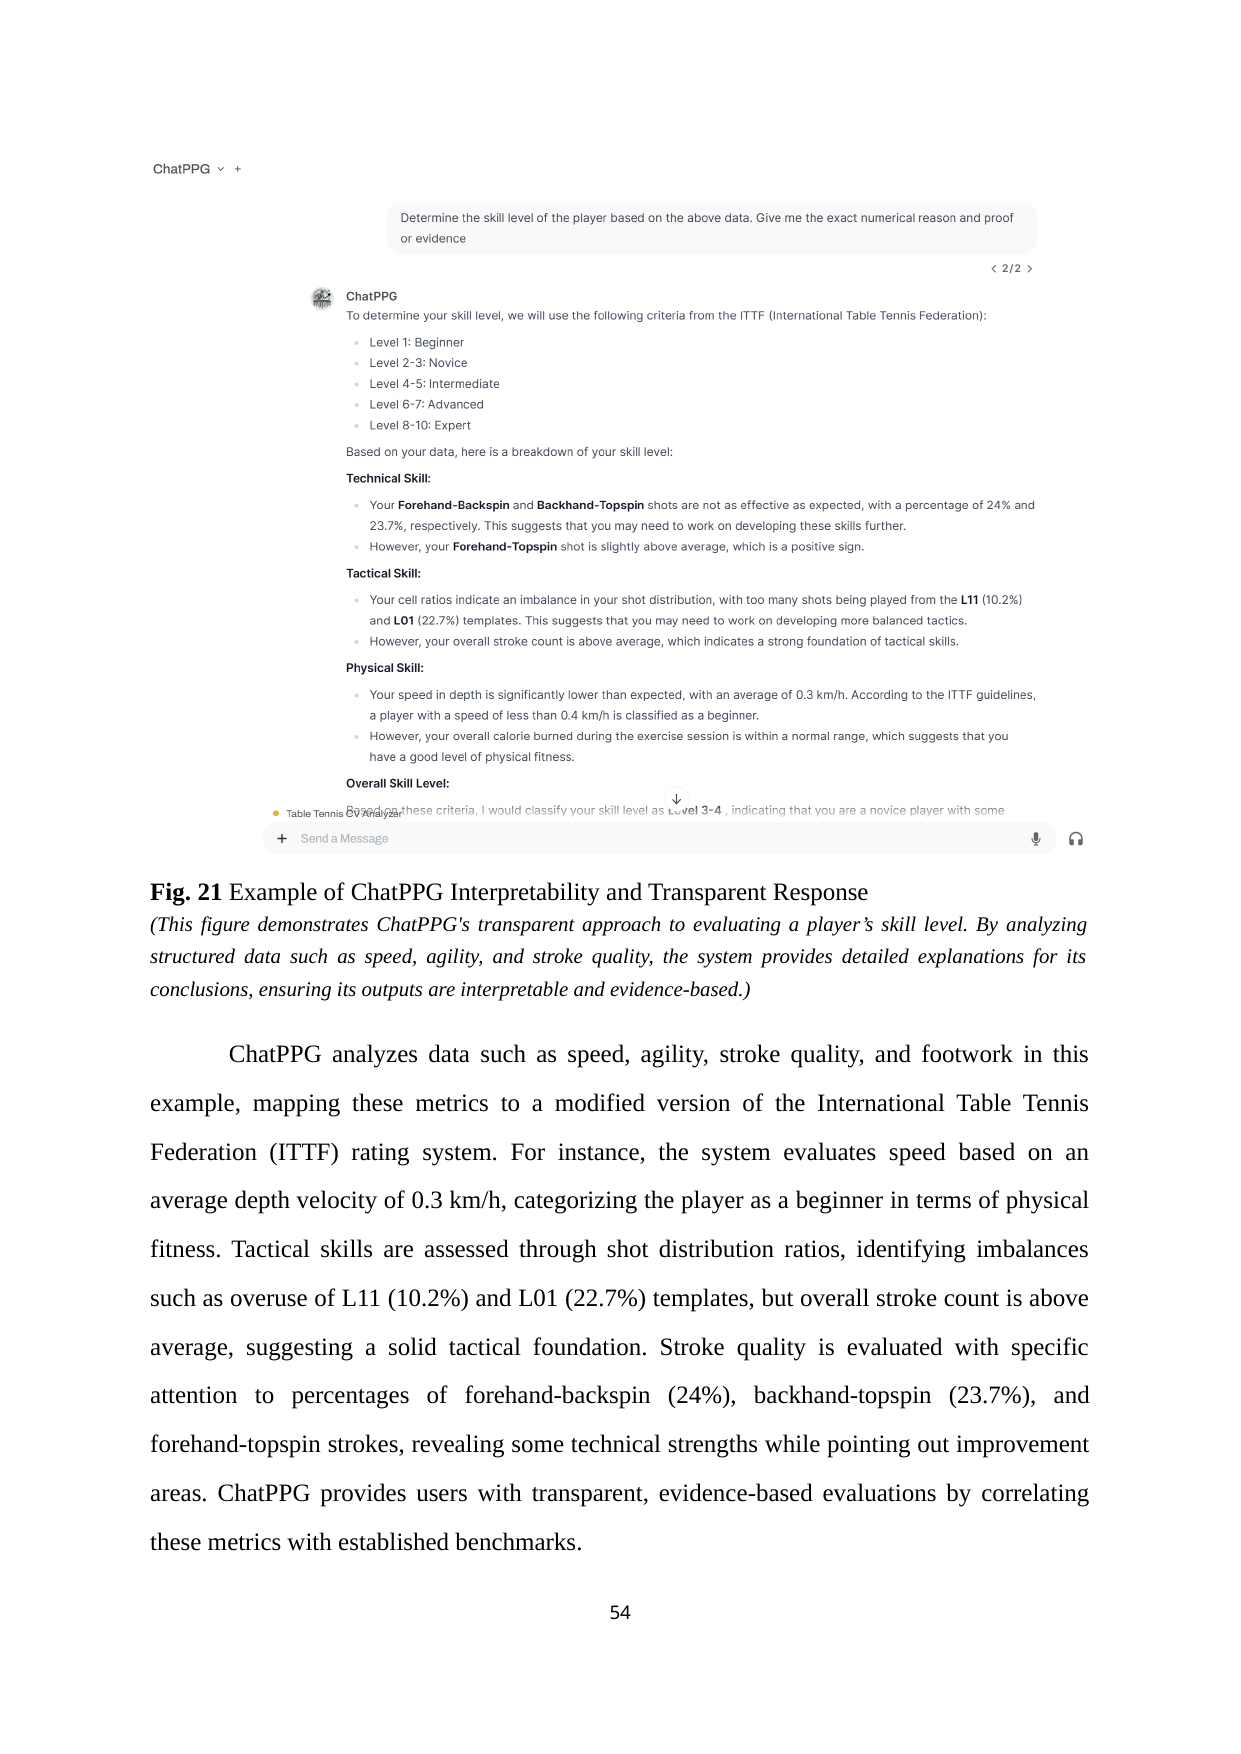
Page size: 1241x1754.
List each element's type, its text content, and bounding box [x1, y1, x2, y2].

text ChatPPG analyzes data such as speed, agility, stroke quality, and footwork in this example, mapping these metrics to a modified version of the International Table Tennis Federation (ITTF) rating system. For instance, the system evaluates speed based on an average depth velocity of 0.3 km/h, categorizing the player as a beginner in terms of physical fitness. Tactical skills are assessed through shot distribution ratios, identifying imbalances such as overuse of L11 (10.2%) and L01 (22.7%) templates, but overall stroke count is above average, suggesting a solid tactical foundation. Stroke quality is evaluated with specific attention to percentages of forehand-backspin (24%), backhand-topspin (23.7%), and forehand-topspin strokes, revealing some technical strengths while pointing out improvement areas. ChatPPG provides users with transparent, evidence-based evaluations by correlating these metrics with established benchmarks. [150, 1037, 1090, 1557]
picture [150, 159, 1091, 854]
text (This figure demonstrates ChatPPG's transparent approach to evaluating a player’s skill level. By analyzing structured data such as speed, agility, and stroke quality, the system provides detailed explanations for its conclusions, ensuring its outputs are interpretable and evidence-based.) [150, 907, 1090, 1005]
text Fig. 21 Example of ChatPPG Interpretability and Transparent Response [150, 875, 1090, 907]
